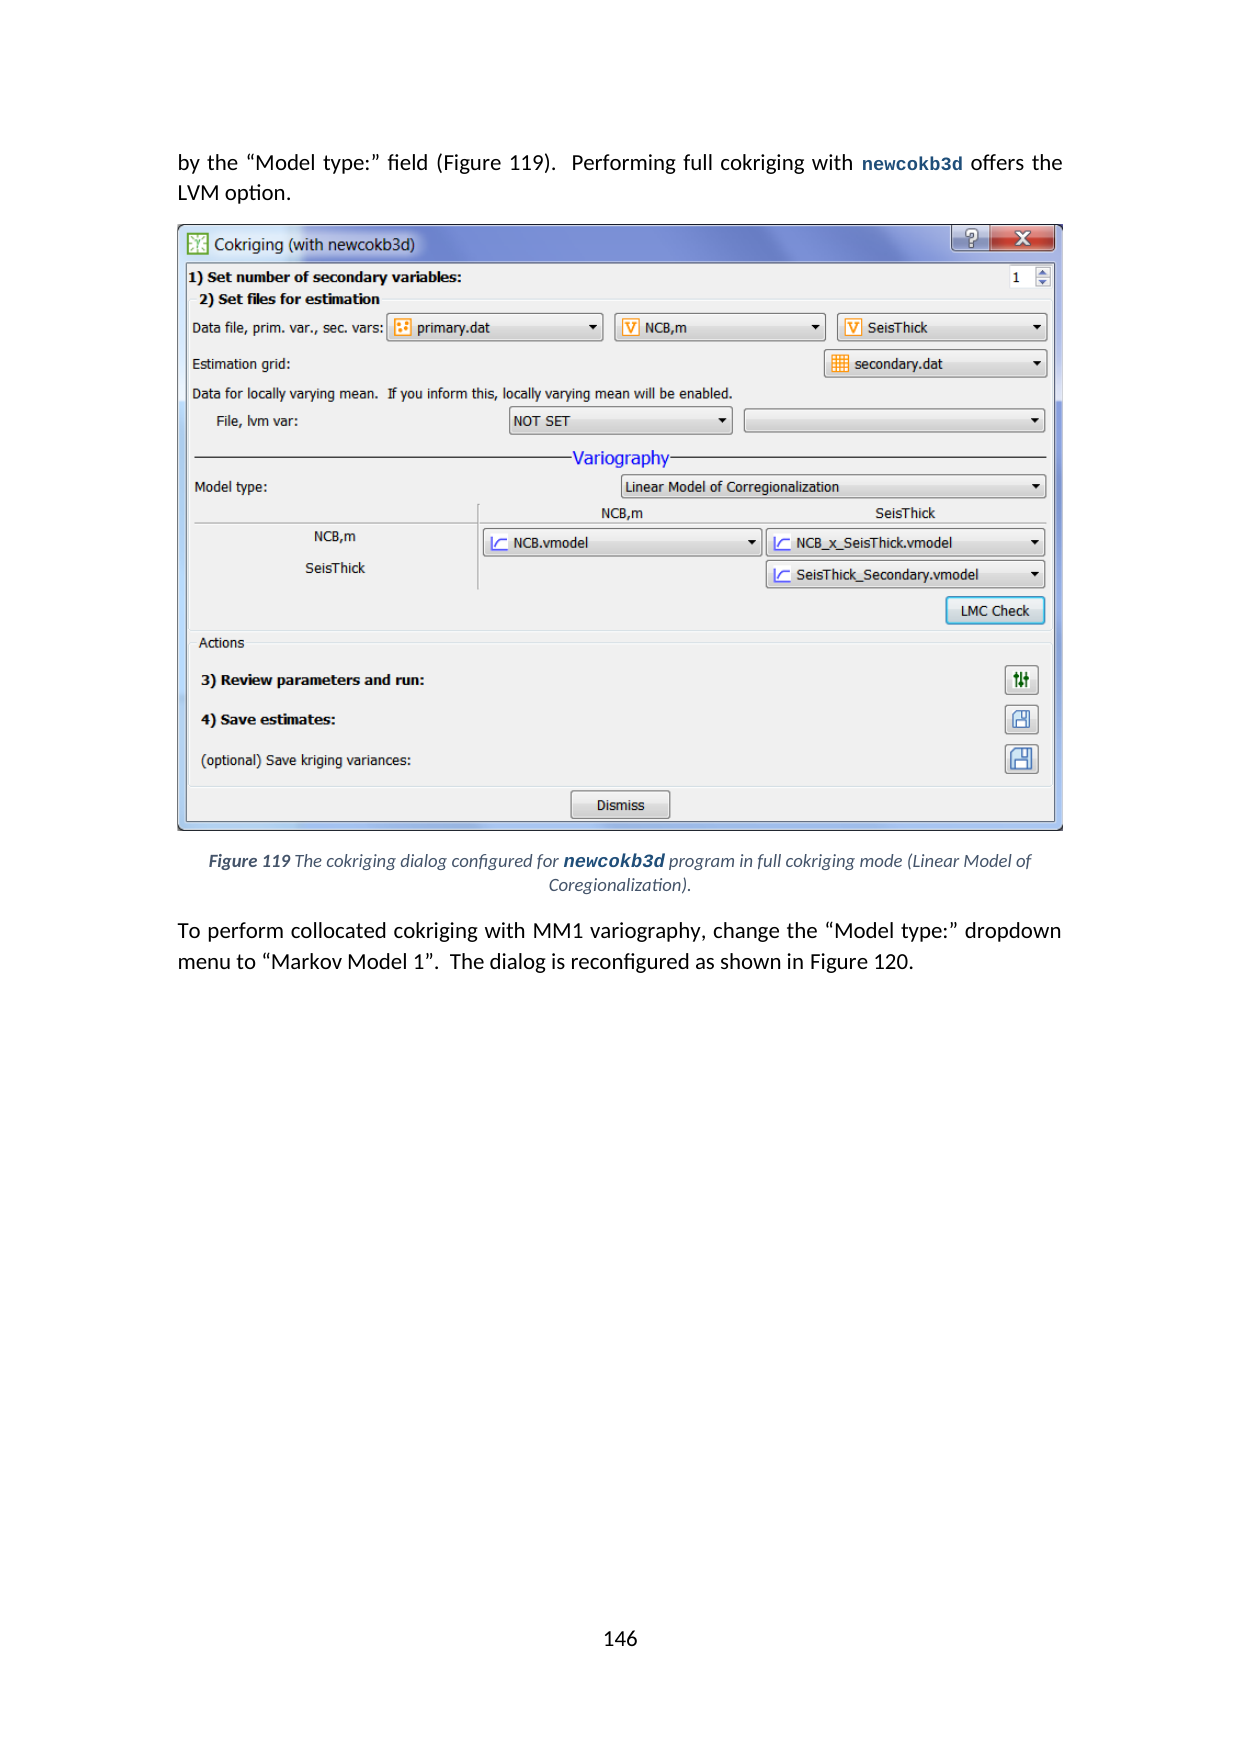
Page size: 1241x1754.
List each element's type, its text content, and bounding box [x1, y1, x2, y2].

text To perform collocated cokriging with MM1 variography, change the “Model type:” dropdown menu to “Markov Model 1”. The dialog is reconfigured as shown in Figure 118. [177, 917, 1063, 975]
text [177, 148, 1063, 206]
text Figure 119 The cokriging dialog configured for newcokb3d program in full cokriging mode (Linear Model of Coregionalization). [177, 849, 1063, 896]
picture [177, 224, 1063, 831]
